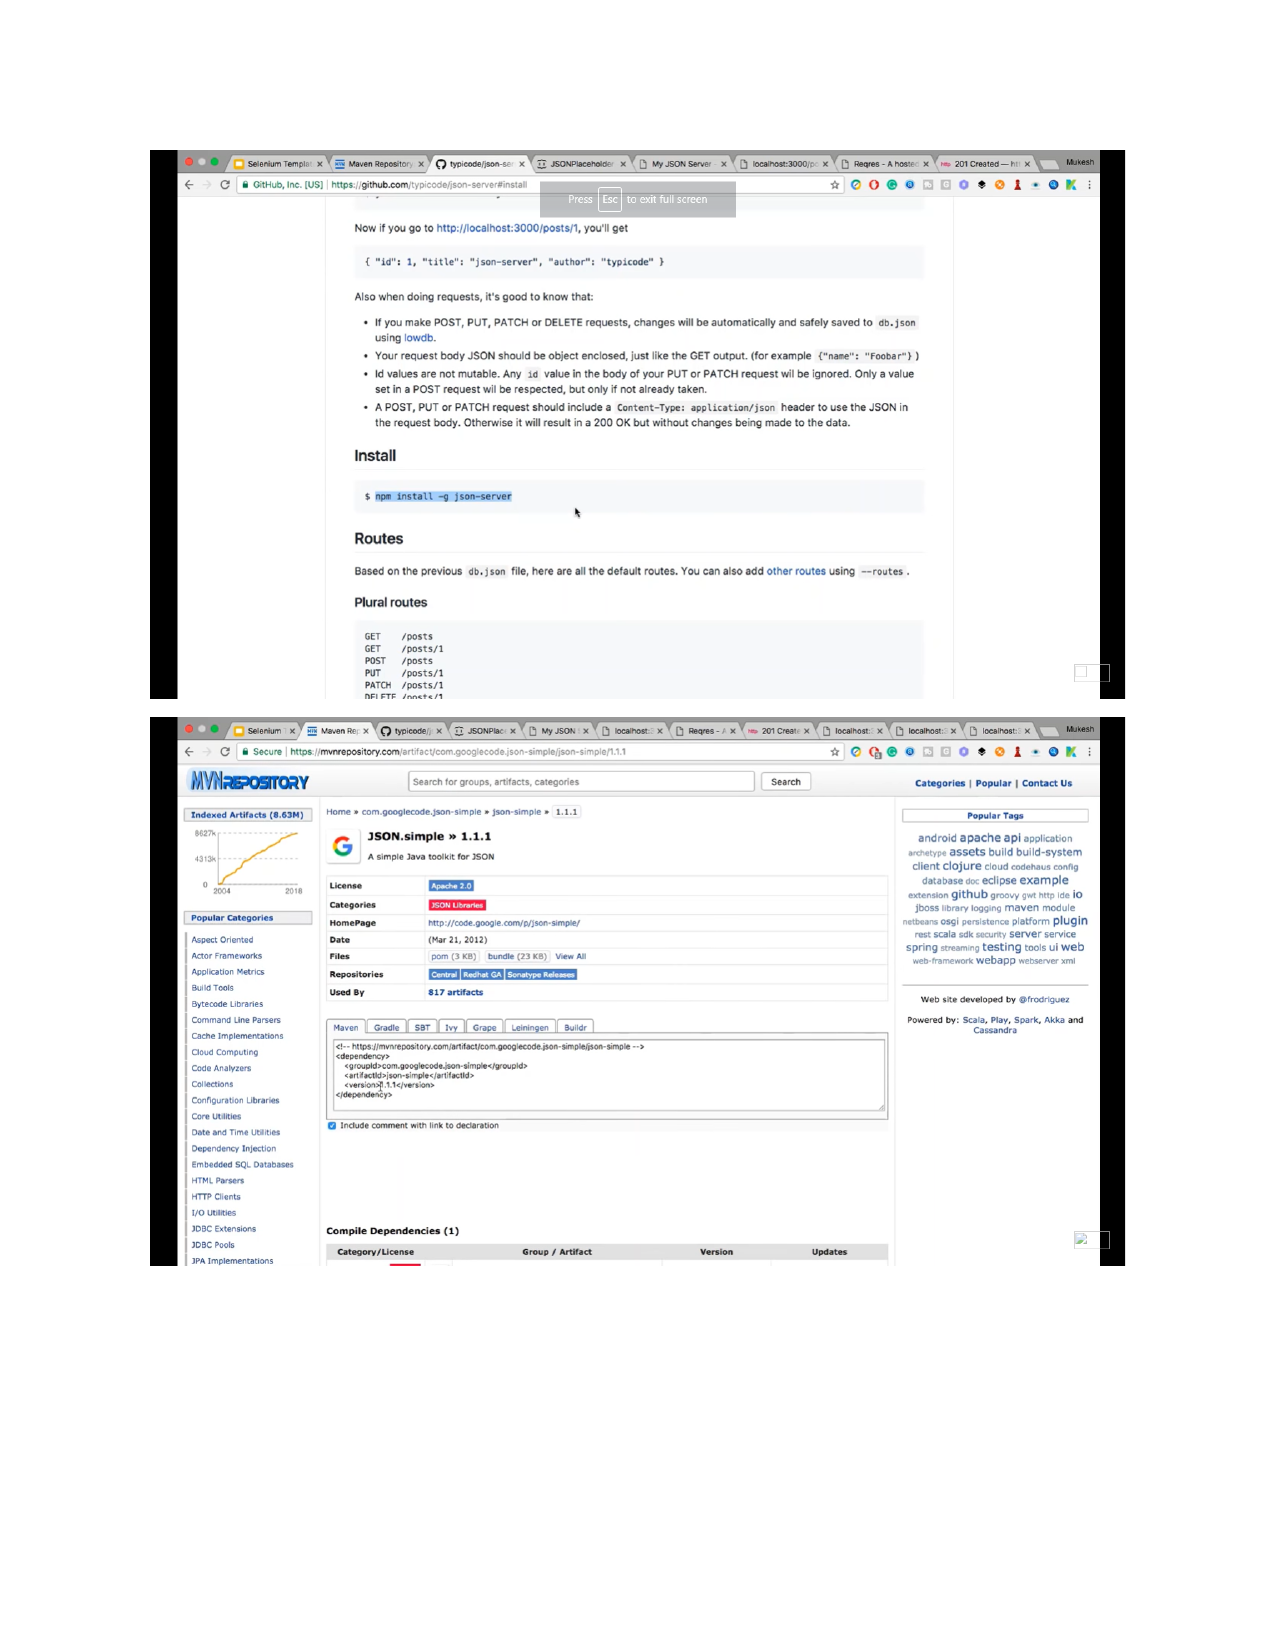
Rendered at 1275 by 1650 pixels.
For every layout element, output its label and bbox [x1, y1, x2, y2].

picture [150, 150, 1125, 699]
picture [150, 717, 1125, 1266]
